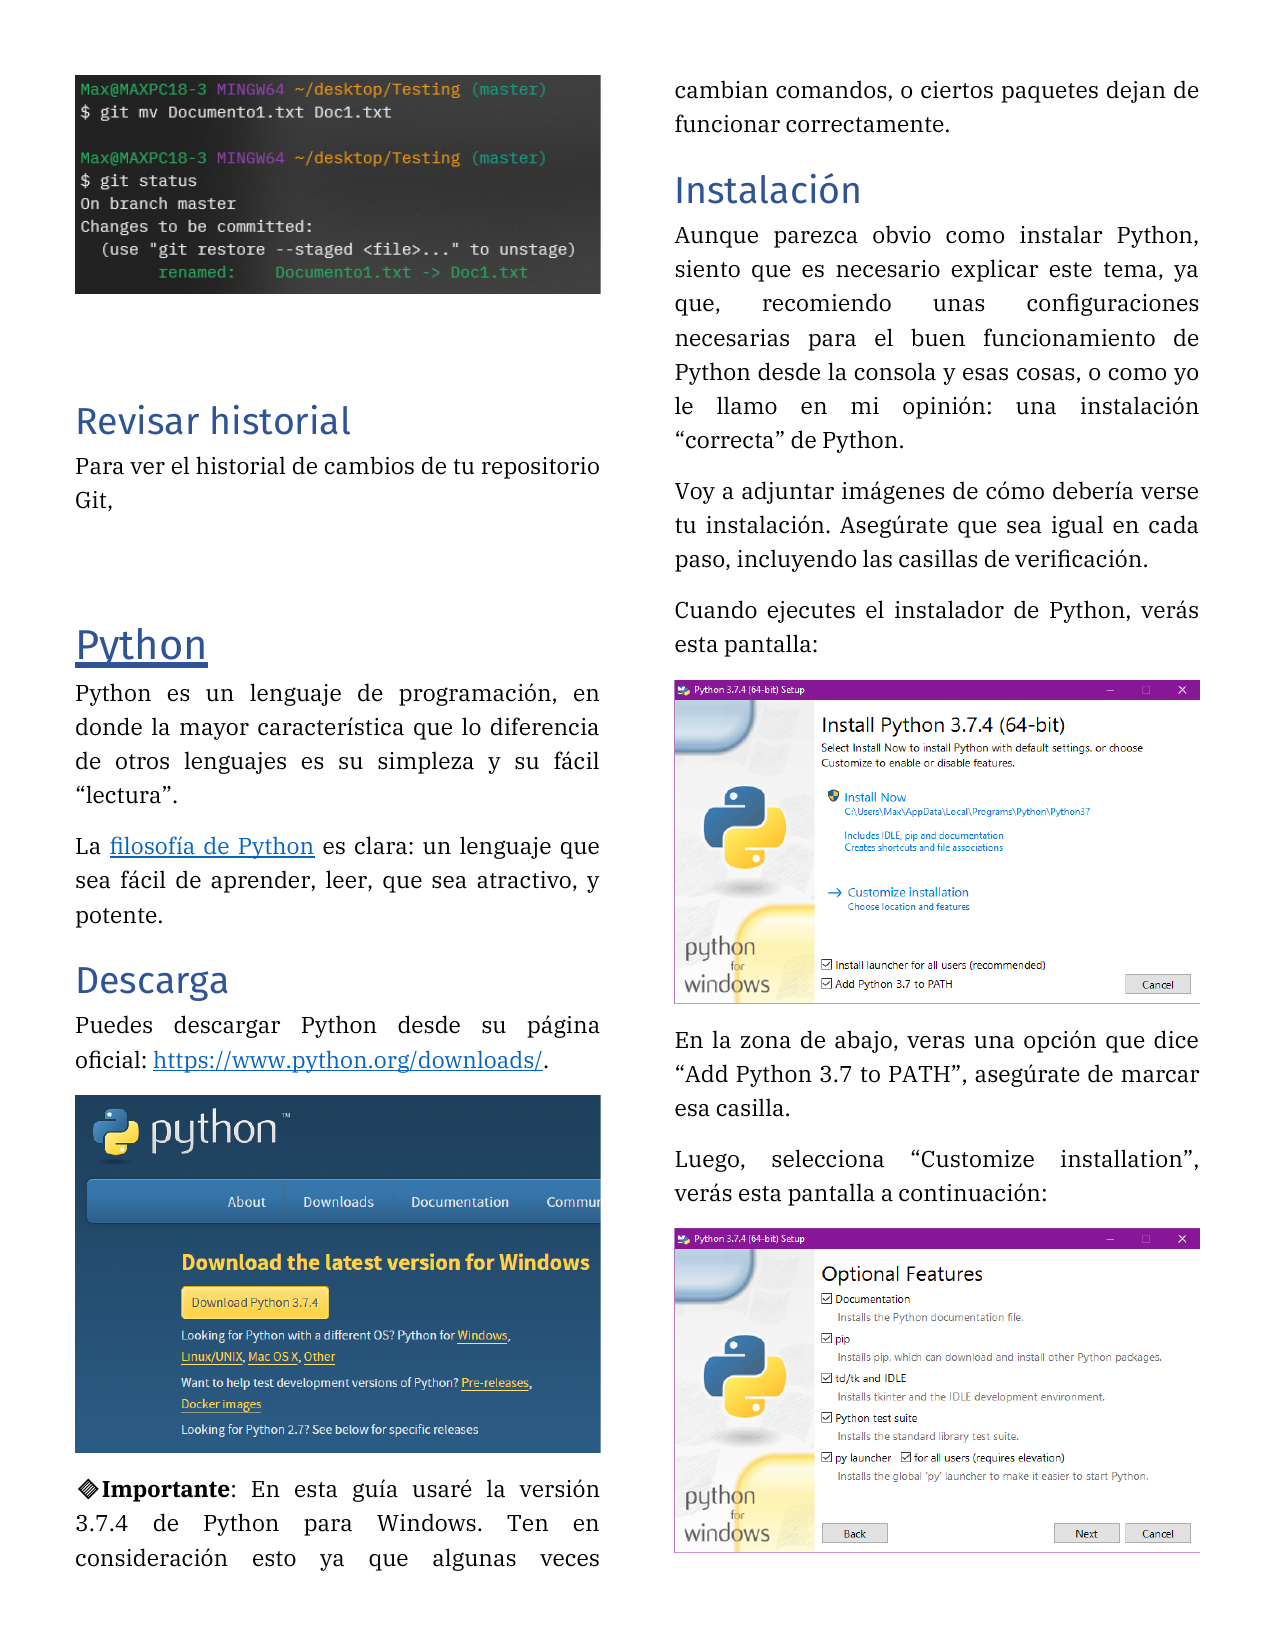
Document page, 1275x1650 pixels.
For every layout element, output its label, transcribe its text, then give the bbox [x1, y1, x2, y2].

text En la zona de abajo, veras una opción que dice “Add Python 3.7 to PATH”, asegúrate de marcar esa casilla. [674, 1024, 1200, 1123]
text Cuando ejecutes el instalador de Python, verás esta pantalla: [674, 595, 1200, 659]
picture [75, 75, 601, 294]
subtitle Python [75, 620, 601, 670]
subtitle Revisar historial [75, 399, 601, 444]
text La filosofía de Python es clara: un lenguaje que sea fácil de aprender, leer, que sea atractivo, y potente. [75, 831, 601, 929]
text Voy a adjuntar imágenes de cómo debería verse tu instalación. Asegúrate que sea igual en cada paso, incluyendo las casillas de verificación. [674, 476, 1200, 574]
text 🔸Importante: En esta guía usaré la versión 3.7.4 de Python para Windows. Ten en consideración esto ya que algunas veces cambian comandos, o ciertos paquetes dejan de funcionar correctamente. [75, 1474, 601, 1572]
text Para ver el historial de cambios de tu repositorio Git, [75, 451, 601, 515]
subtitle Descarga [75, 959, 601, 1004]
text Puedes descargar Python desde su página oficial: https://www.python.org/downloads/. [75, 1010, 601, 1074]
text Luego, selecciona “Customize installation”, verás esta pantalla a continuación: [674, 1144, 1200, 1208]
picture [75, 1095, 601, 1453]
text Python es un lenguaje de programación, en donde la mayor característica que lo diferencia de otros lenguajes es su simpleza y su fácil “lectura”. [75, 678, 601, 810]
picture [674, 680, 1200, 1004]
text Aunque parezca obvio como instalar Python, siento que es necesario explicar este tema, ya que, recomiendo unas configuraciones necesarias para el buen funcionamiento de Python desde la consola y esas cosas, o como yo le llamo en mi opinión: una instalación “correcta” de Python. [674, 220, 1200, 455]
subtitle Instalación [674, 168, 1200, 213]
text 🔸Importante: En esta guía usaré la versión 3.7.4 de Python para Windows. Ten en consideración esto ya que algunas veces cambian comandos, o ciertos paquetes dejan de funcionar correctamente. [674, 75, 1200, 139]
picture [674, 1228, 1200, 1553]
